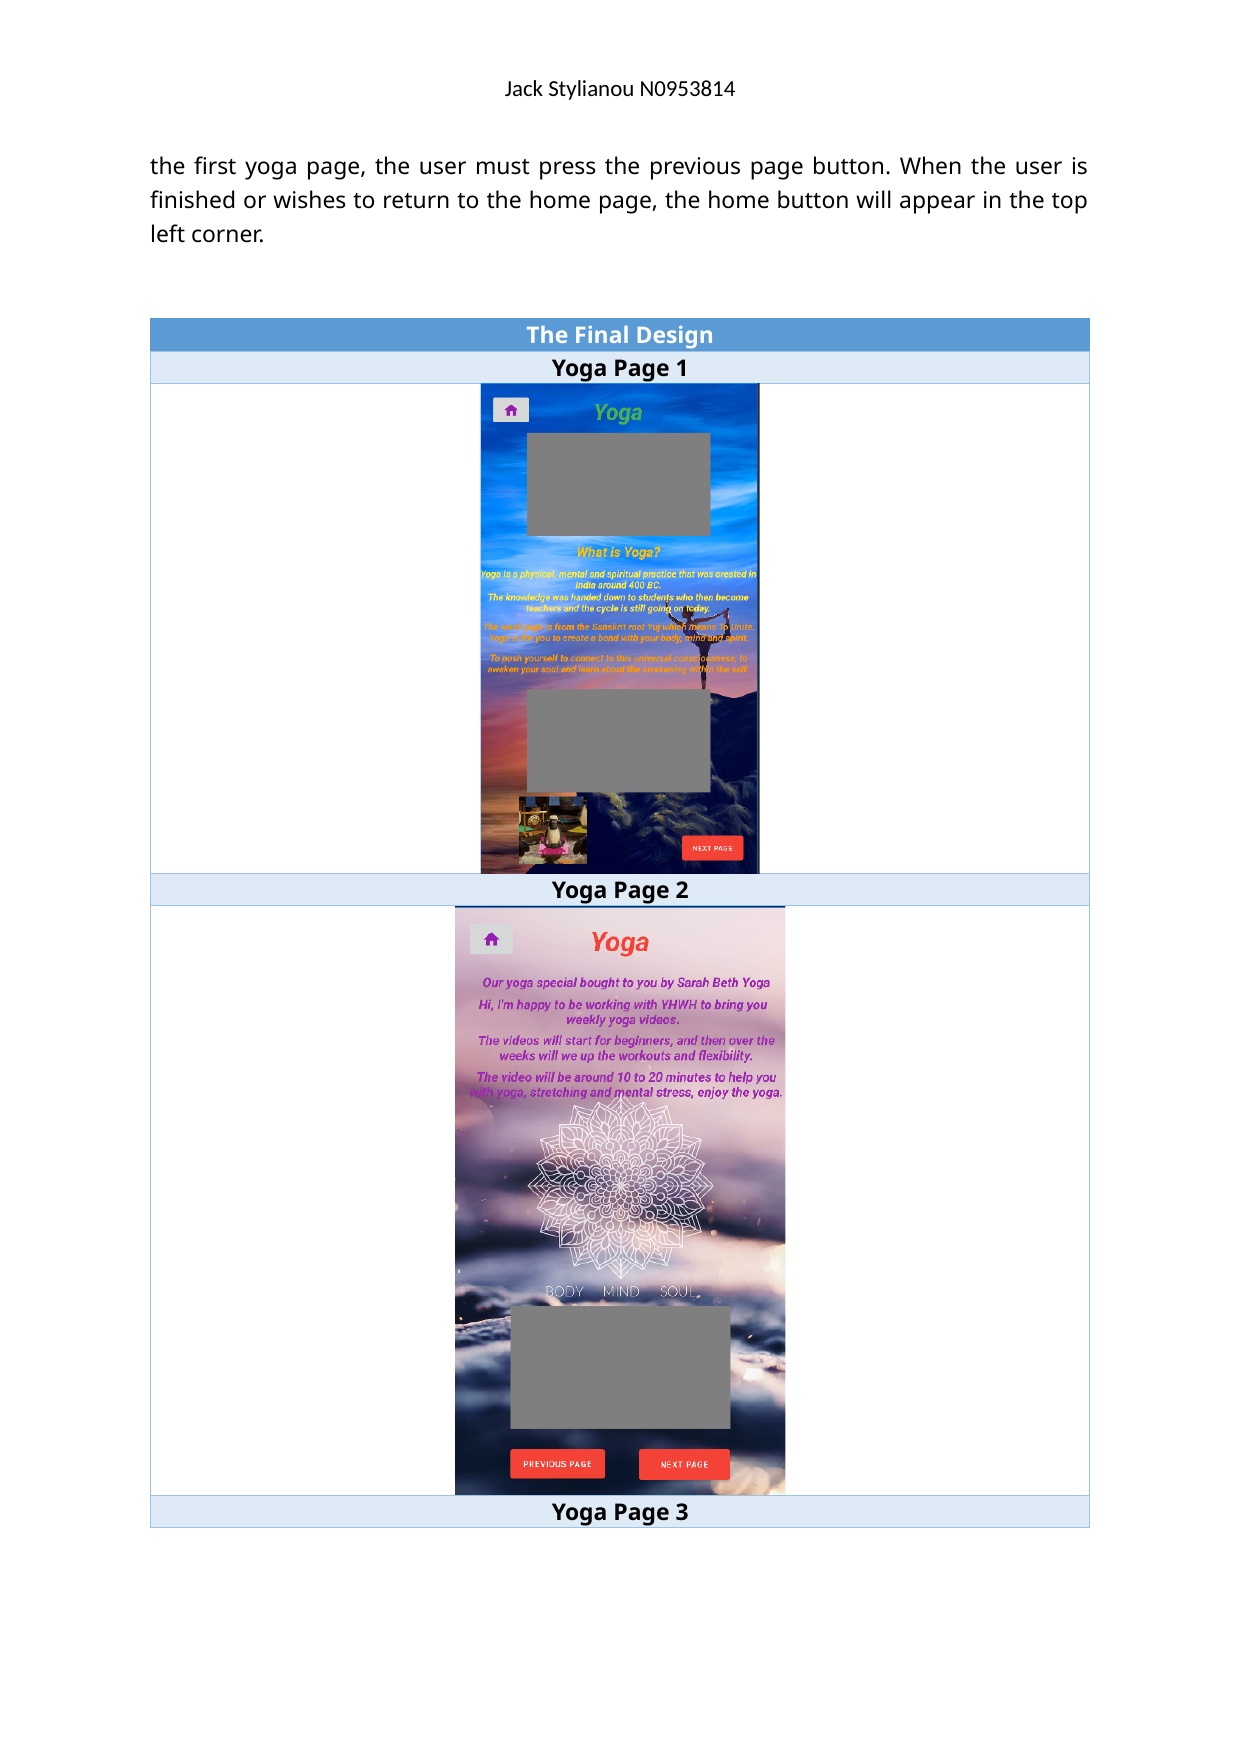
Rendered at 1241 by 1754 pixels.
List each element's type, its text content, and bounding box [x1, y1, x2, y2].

table_cell Yoga Page 1 [151, 352, 1089, 383]
table_cell Yoga Page 2 [151, 874, 1089, 905]
table_cell [760, 384, 1089, 873]
table_cell [151, 384, 480, 873]
picture [480, 383, 760, 874]
table_cell [786, 906, 1089, 1495]
picture [455, 906, 786, 1495]
table_cell Yoga Page 3 [151, 1496, 1089, 1527]
table_header The Final Design [151, 319, 1089, 351]
table_cell [151, 906, 455, 1495]
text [150, 150, 1090, 249]
